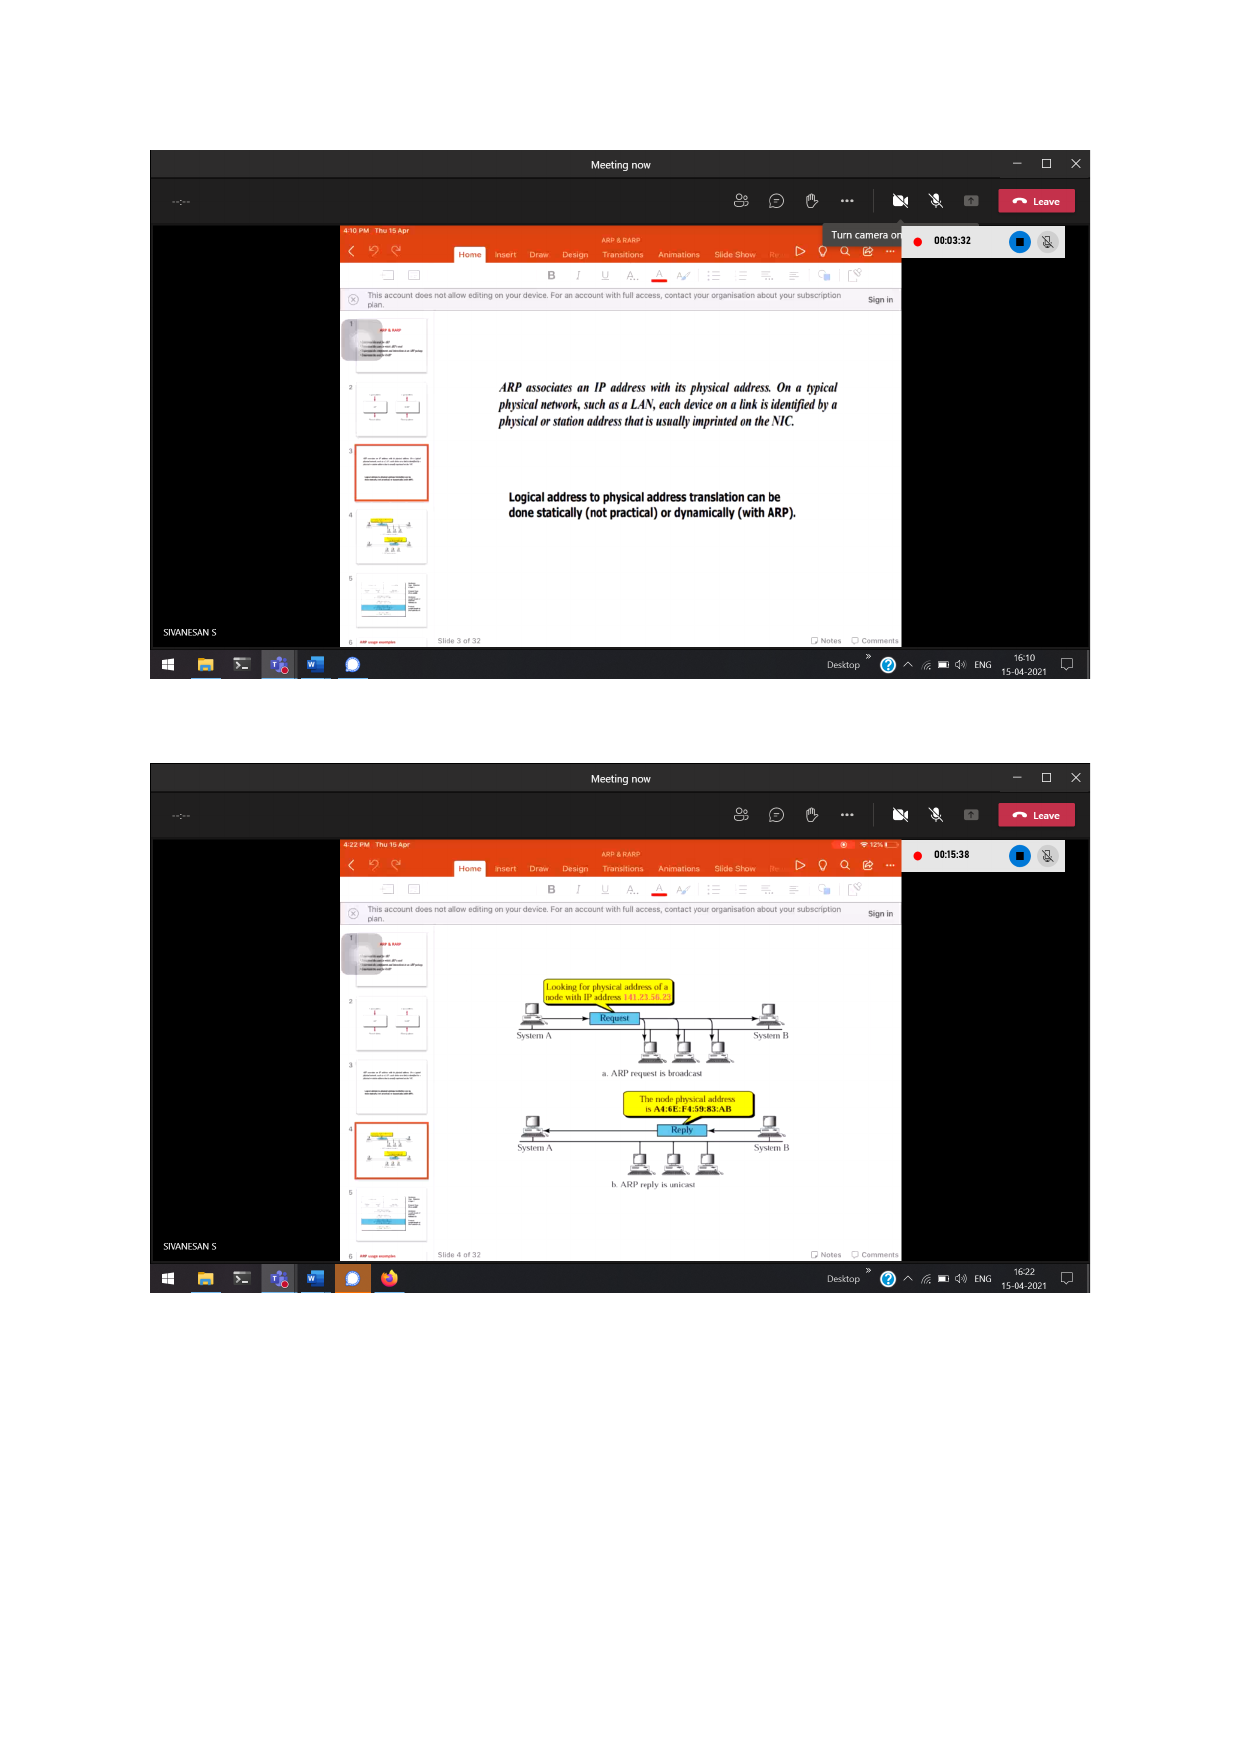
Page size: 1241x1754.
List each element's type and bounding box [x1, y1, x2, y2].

picture [150, 763, 1091, 1293]
picture [150, 150, 1091, 679]
